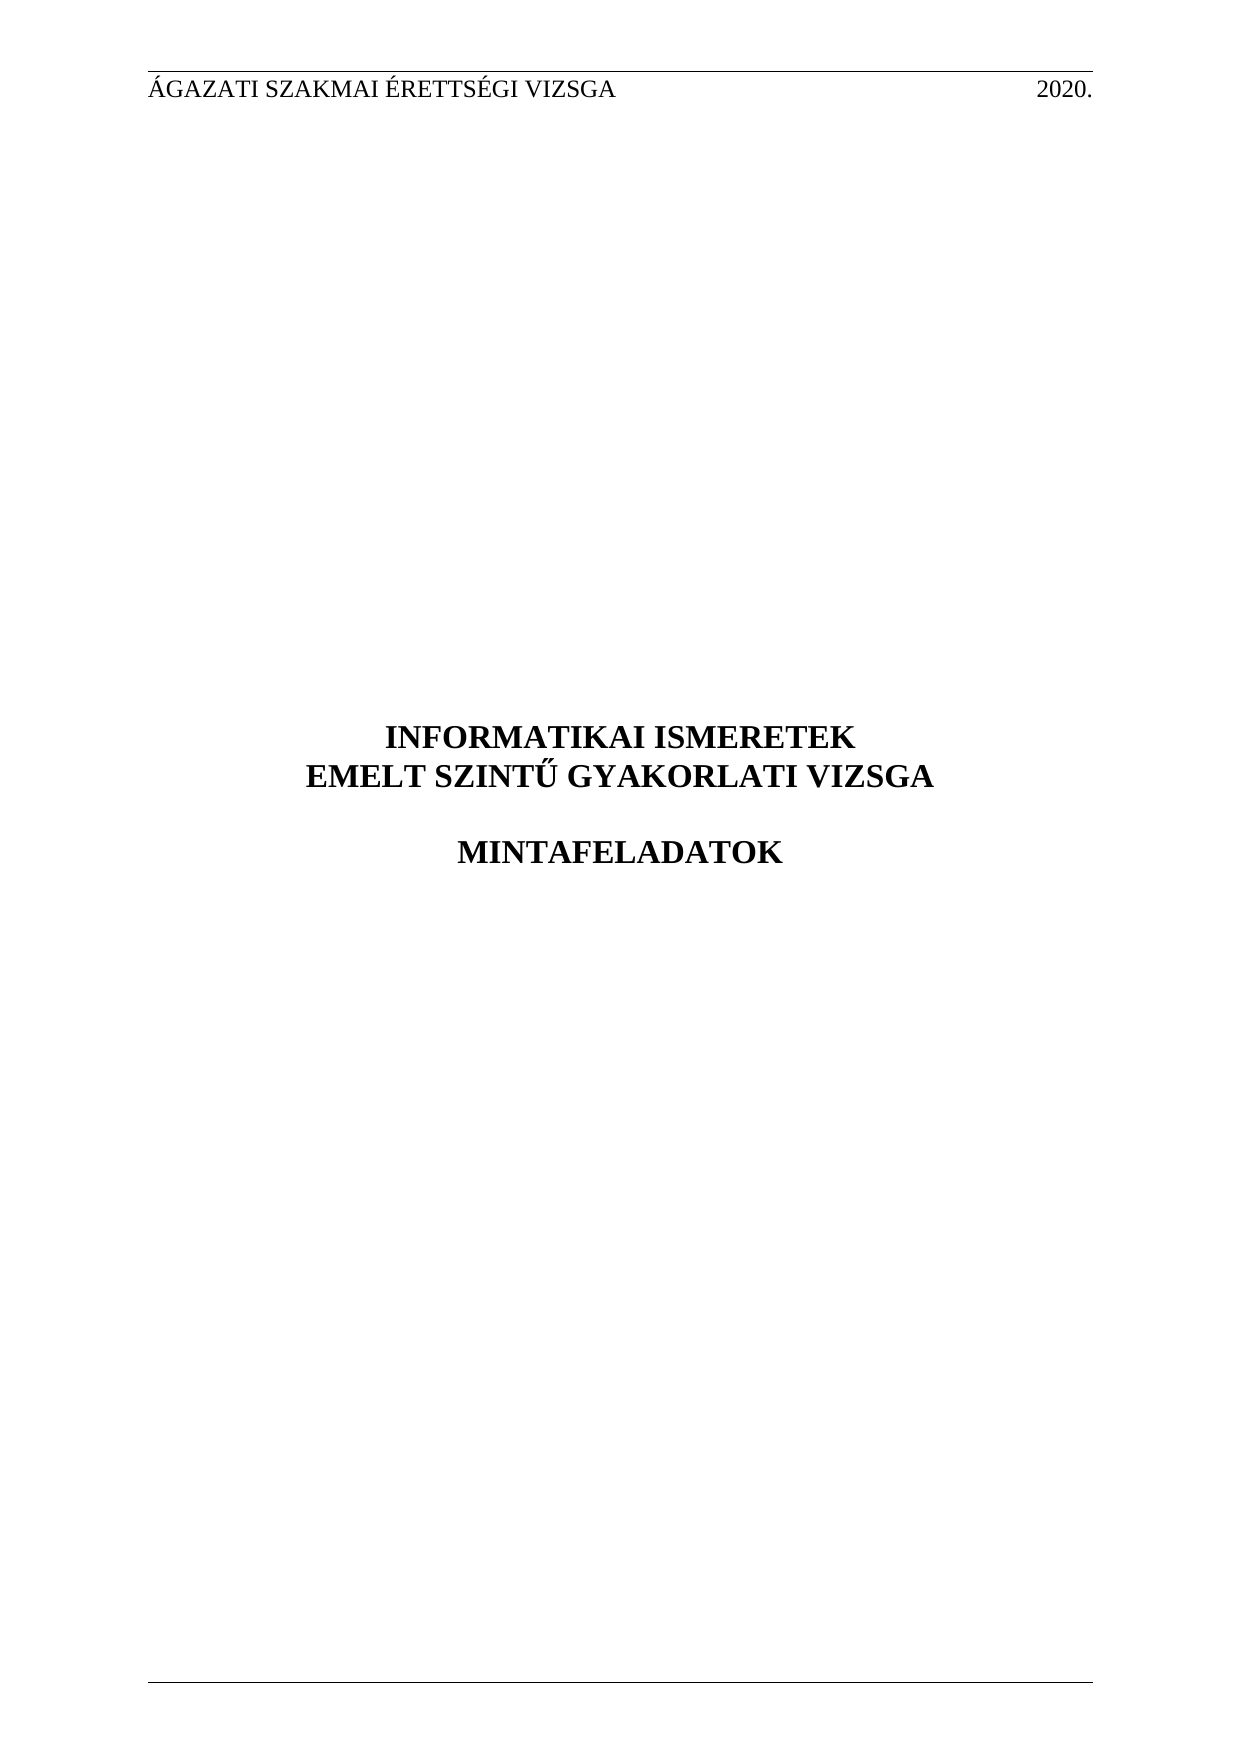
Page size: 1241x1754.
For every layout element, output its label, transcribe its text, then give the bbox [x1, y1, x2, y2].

text Informatikai ismeretek [148, 718, 1093, 756]
text emelt szintű GYAKORLATi vizsga [148, 756, 1093, 794]
text mintafeladatok [148, 833, 1093, 871]
